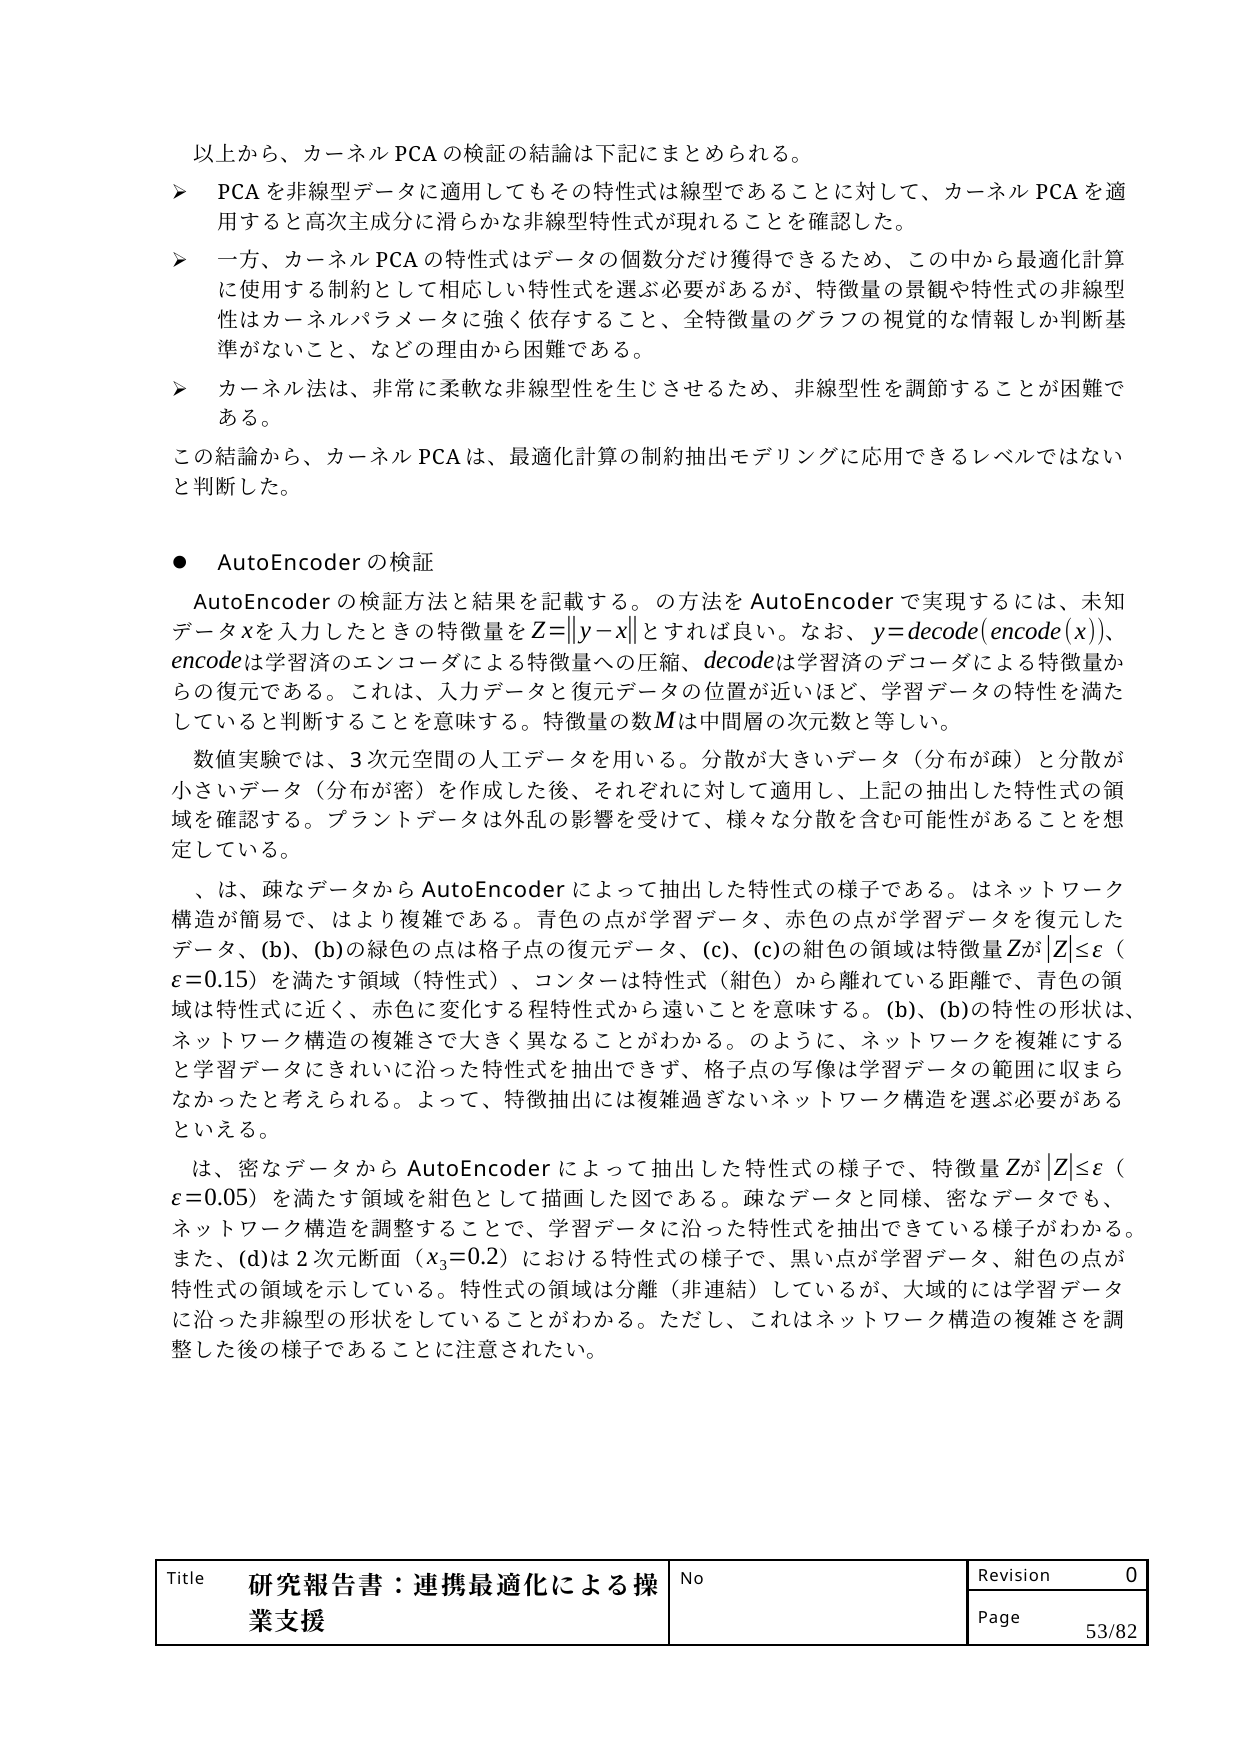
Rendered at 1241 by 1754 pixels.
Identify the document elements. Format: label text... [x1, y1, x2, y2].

text この結論から、カーネルPCAは、最適化計算の制約抽出モデリングに応用できるレベルではないと判断した。 [171, 440, 1126, 500]
text 以上から、カーネルPCAの検証の結論は下記にまとめられる。 [171, 137, 1126, 167]
list 一方、カーネルPCAの特性式はデータの個数分だけ獲得できるため、この中から最適化計算に使用する制約として相応しい特性式を選ぶ必要があるが、特徴量の景観や特性式の非線型性はカーネルパラメータに強く依存すること、全特徴量のグラフの視覚的な情報しか判断基準がないこと、などの理由から困難である。 [171, 244, 1126, 364]
text 図 1.28は、密なデータからAutoEncoderによって抽出した特性式の様子で、特徴量が（）を満たす領域を紺色として描画した図である。疎なデータと同様、密なデータでも、ネットワーク構造を調整することで、学習データに沿った特性式を抽出できている様子がわかる。また、図 1.28(d)は2次元断面（）における特性式の様子で、黒い点が学習データ、紺色の点が特性式の領域を示している。特性式の領域は分離（非連結）しているが、大域的には学習データに沿った非線型の形状をしていることがわかる。ただし、これはネットワーク構造の複雑さを調整した後の様子であることに注意されたい。 [171, 1152, 1126, 1363]
list AutoEncoderの検証 [171, 545, 1126, 577]
text AutoEncoderの検証方法と結果を記載する。図 1.23の方法をAutoEncoderで実現するには、未知データを入力したときの特徴量をとすれば良い。なお、、は学習済のエンコーダによる特徴量への圧縮、は学習済のデコーダによる特徴量からの復元である。これは、入力データと復元データの位置が近いほど、学習データの特性を満たしていると判断することを意味する。特徴量の数は中間層の次元数と等しい。 [171, 585, 1126, 736]
list カーネル法は、非常に柔軟な非線型性を生じさせるため、非線型性を調節することが困難である。 [171, 372, 1126, 432]
text 図 1.26、図 1.27は、疎なデータからAutoEncoderによって抽出した特性式の様子である。図 1.26はネットワーク構造が簡易で、図 1.27はより複雑である。青色の点が学習データ、赤色の点が学習データを復元したデータ、図 1.26(b)、図 1.27(b)の緑色の点は格子点の復元データ、図 1.26(c)、図 1.27(c)の紺色の領域は特徴量が（）を満たす領域（特性式）、コンターは特性式（紺色）から離れている距離で、青色の領域は特性式に近く、赤色に変化する程特性式から遠いことを意味する。図 1.26(b)、図 1.27(b)の特性の形状は、ネットワーク構造の複雑さで大きく異なることがわかる。図 1.27のように、ネットワークを複雑にすると学習データにきれいに沿った特性式を抽出できず、格子点の写像は学習データの範囲に収まらなかったと考えられる。よって、特徴抽出には複雑過ぎないネットワーク構造を選ぶ必要があるといえる。 [171, 872, 1126, 1144]
list PCAを非線型データに適用してもその特性式は線型であることに対して、カーネルPCAを適用すると高次主成分に滑らかな非線型特性式が現れることを確認した。 [171, 176, 1126, 236]
text 数値実験では、3次元空間の人工データを用いる。分散が大きいデータ（分布が疎）と分散が小さいデータ（分布が密）を作成した後、それぞれに対して適用し、上記の抽出した特性式の領域を確認する。プラントデータは外乱の影響を受けて、様々な分散を含む可能性があることを想定している。 [171, 744, 1126, 864]
